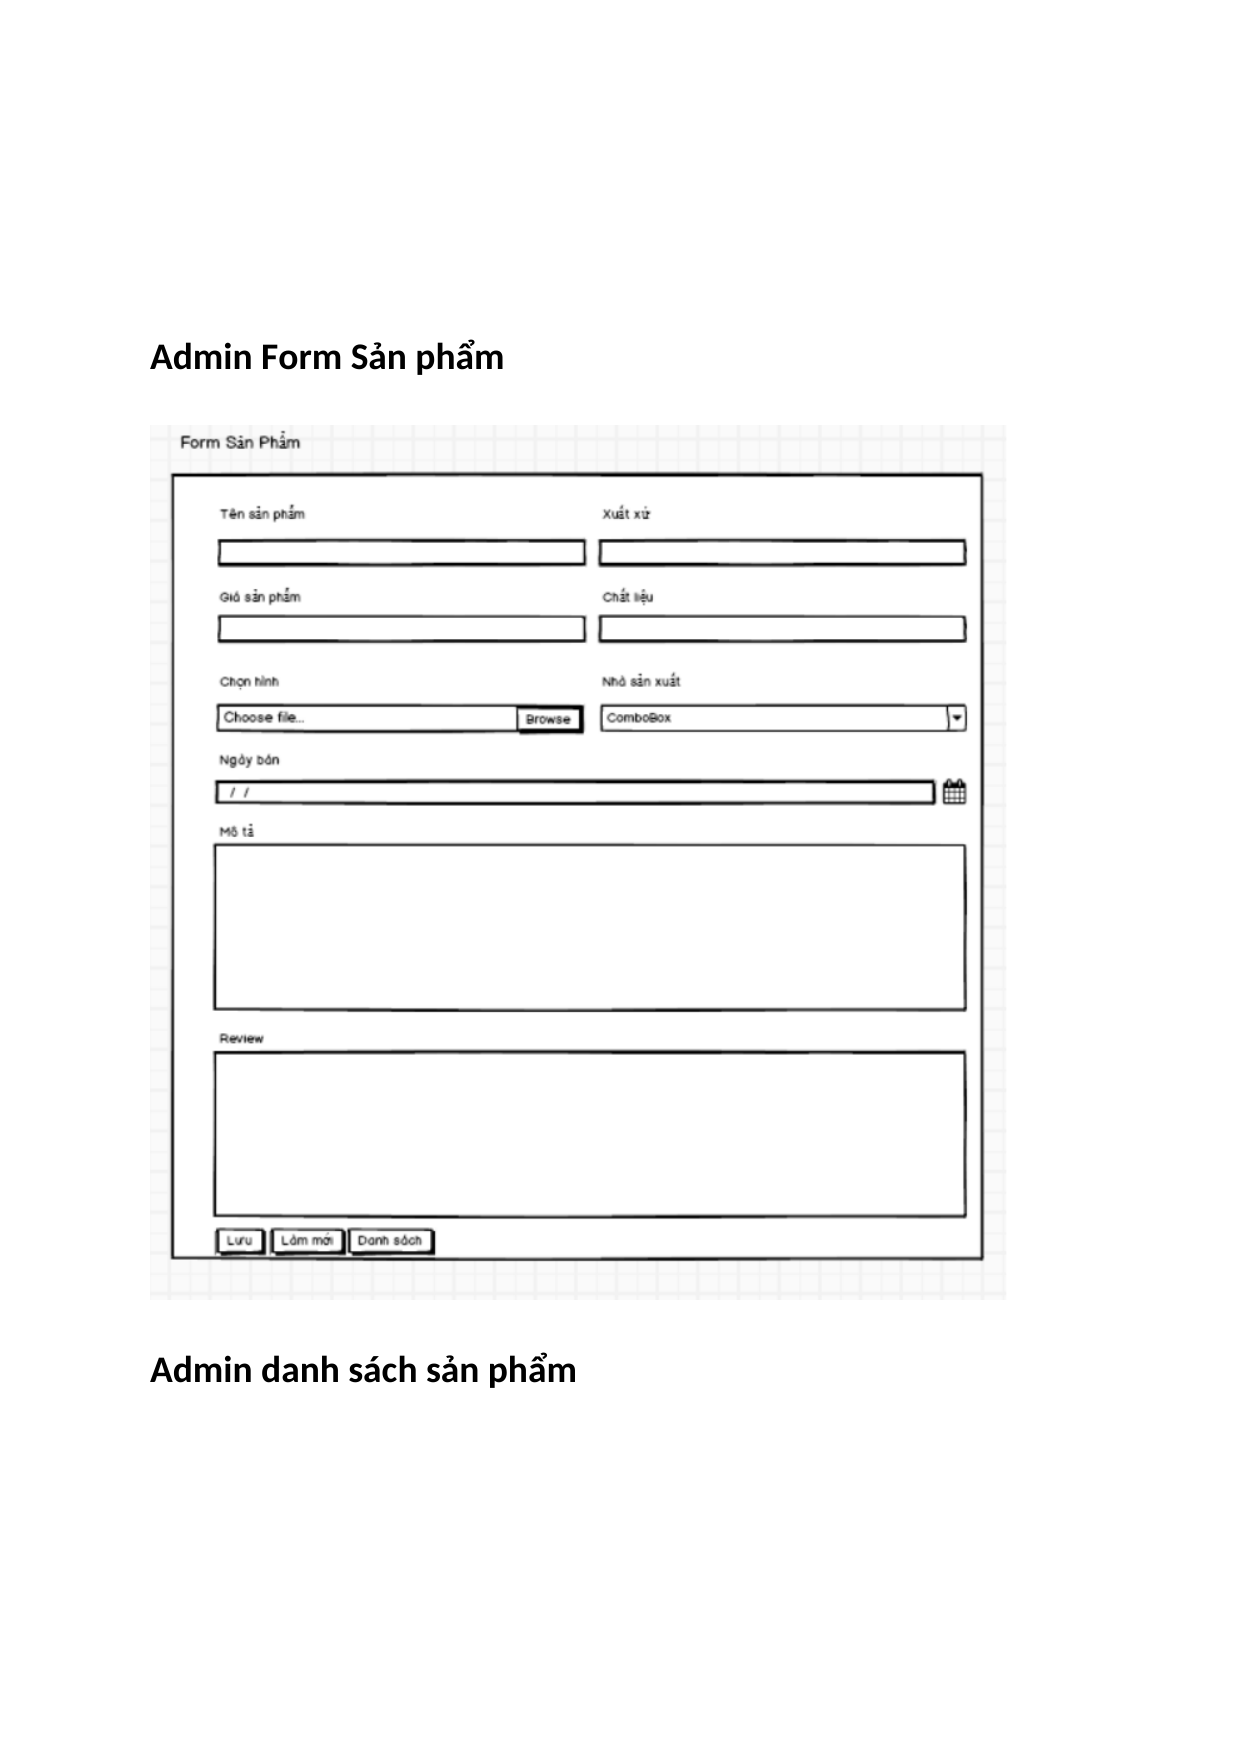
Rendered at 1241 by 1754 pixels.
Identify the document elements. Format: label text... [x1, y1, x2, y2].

text Admin Form Sản phẩm [150, 333, 1090, 379]
picture [150, 425, 1007, 1300]
text Admin danh sách sản phẩm [150, 1346, 1090, 1392]
